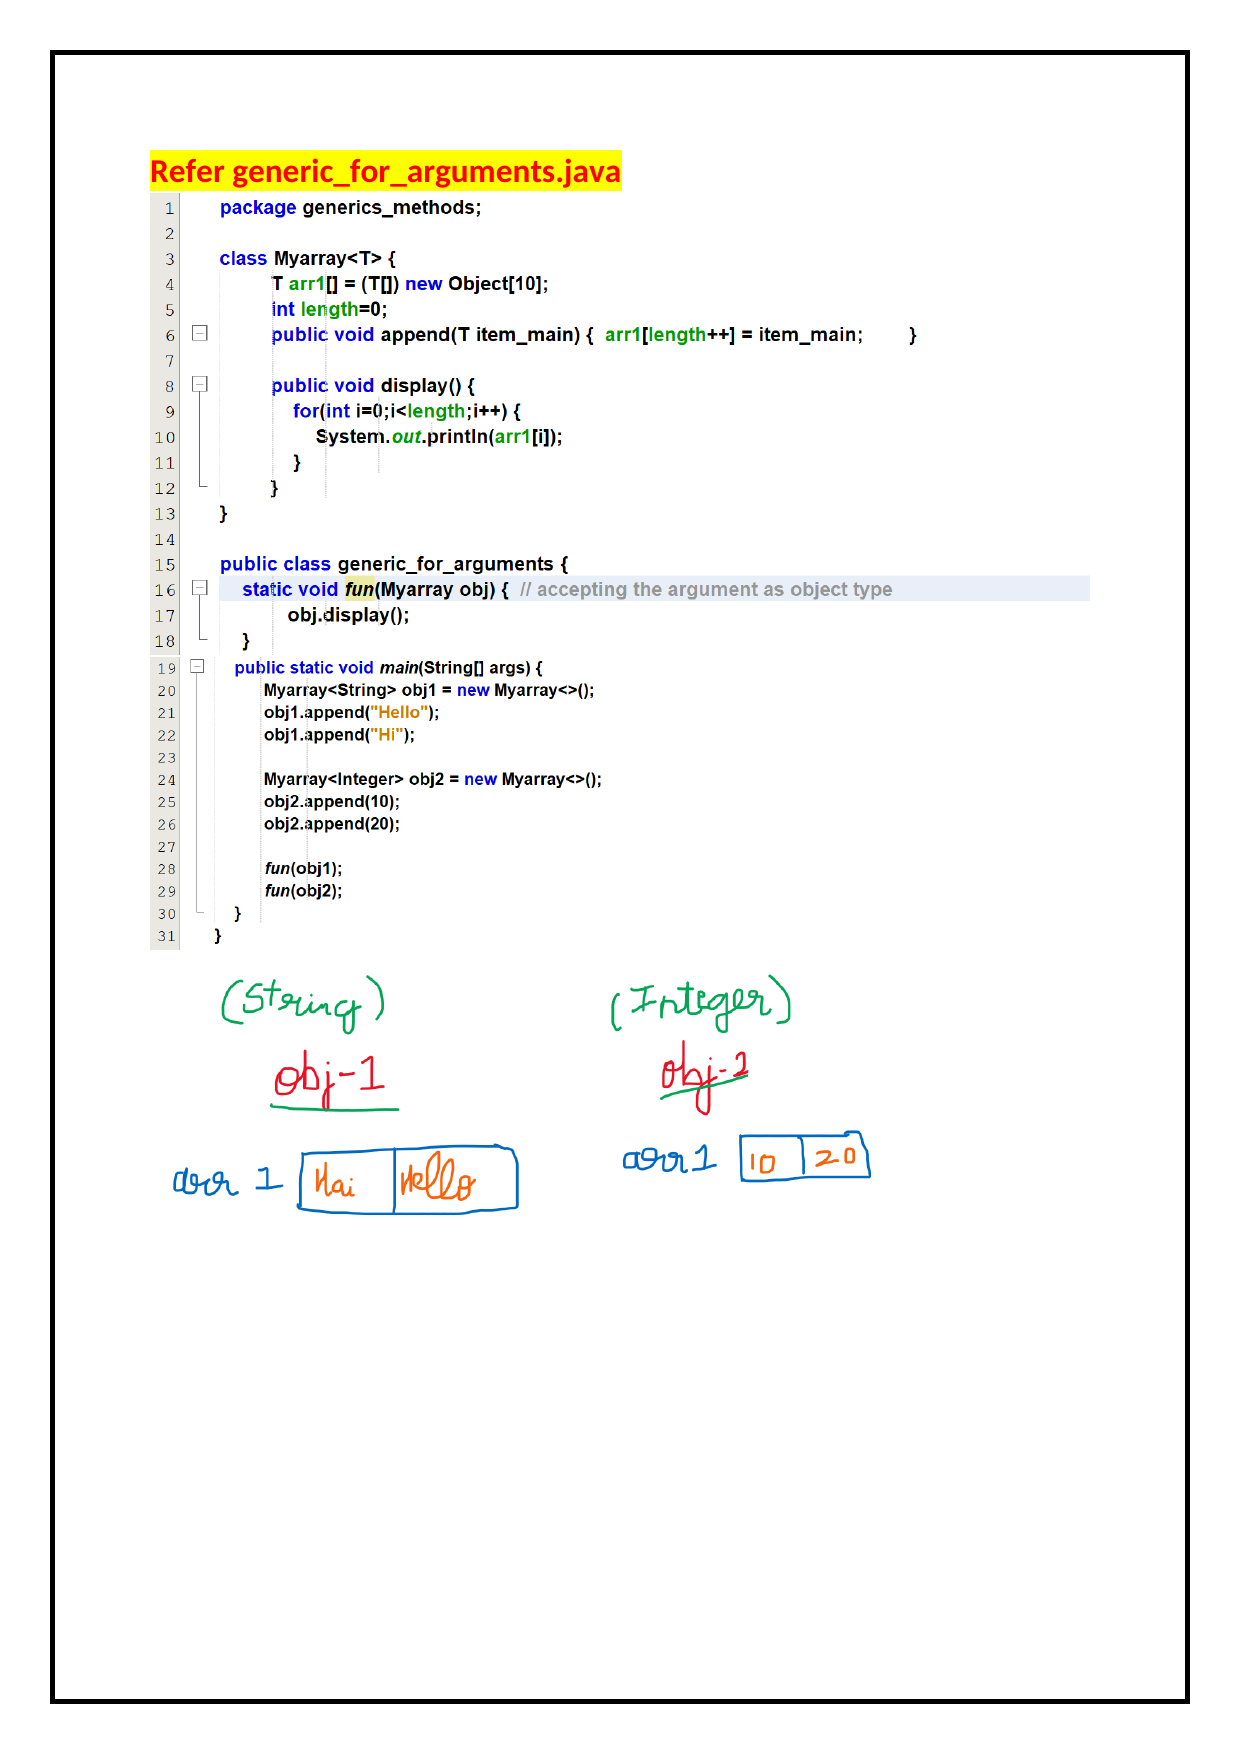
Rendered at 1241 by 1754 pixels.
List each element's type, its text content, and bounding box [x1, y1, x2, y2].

picture [150, 193, 1091, 655]
picture [150, 952, 907, 1230]
picture [150, 657, 888, 950]
subtitle Refer generic_for_arguments.java [150, 150, 1090, 193]
